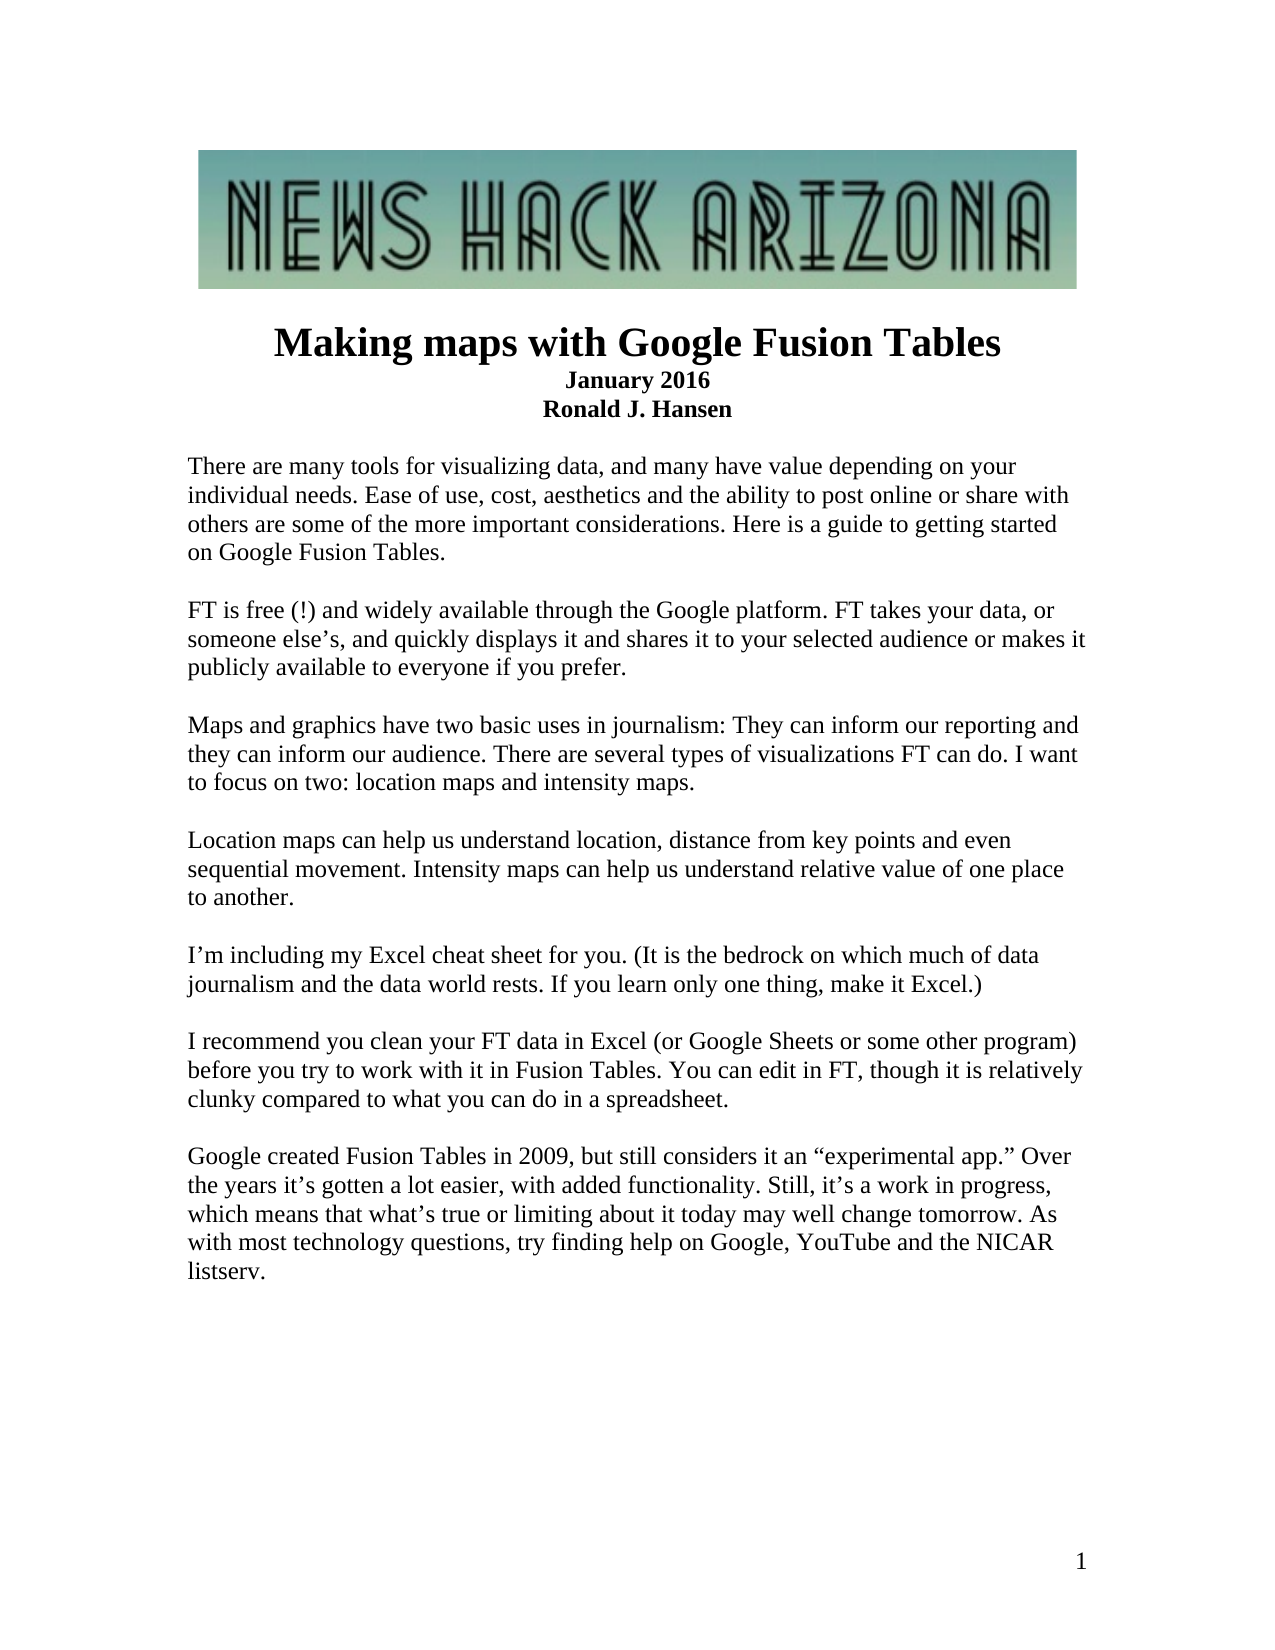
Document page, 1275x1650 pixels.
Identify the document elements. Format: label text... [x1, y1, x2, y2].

text Ronald J. Hansen [187, 394, 1087, 422]
text FT is free (!) and widely available through the Google platform. FT takes your data, or someone else’s, and quickly displays it and shares it to your selected audience or makes it publicly available to everyone if you prefer. [187, 595, 1087, 681]
text Maps and graphics have two basic uses in journalism: They can inform our reporting and they can inform our audience. There are several types of visualizations FT can do. I want to focus on two: location maps and intensity maps. [187, 710, 1087, 796]
text January 2016 [187, 365, 1087, 394]
text There are many tools for visualizing data, and many have value depending on your individual needs. Ease of use, cost, aesthetics and the ability to post online or share with others are some of the more important considerations. Here is a guide to getting started on Google Fusion Tables. [187, 451, 1087, 566]
text Google created Fusion Tables in 2009, but still considers it an “experimental app.” Over the years it’s gotten a lot easier, with added functionality. Still, it’s a work in progress, which means that what’s true or limiting about it today may well change tomorrow. As with most technology questions, try finding help on Google, YouTube and the NICAR listserv. [187, 1141, 1087, 1285]
text Making maps with Google Fusion Tables [187, 317, 1087, 365]
picture [198, 150, 1077, 289]
text I’m including my Excel cheat sheet for you. (It is the bedrock on which much of data journalism and the data world rests. If you learn only one thing, make it Excel.) [187, 940, 1087, 997]
text Location maps can help us understand location, distance from key points and even sequential movement. Intensity maps can help us understand relative value of one place to another. [187, 825, 1087, 911]
text I recommend you clean your FT data in Excel (or Google Sheets or some other program) before you try to work with it in Fusion Tables. You can edit in FT, though it is relatively clunky compared to what you can do in a spreadsheet. [187, 1026, 1087, 1112]
